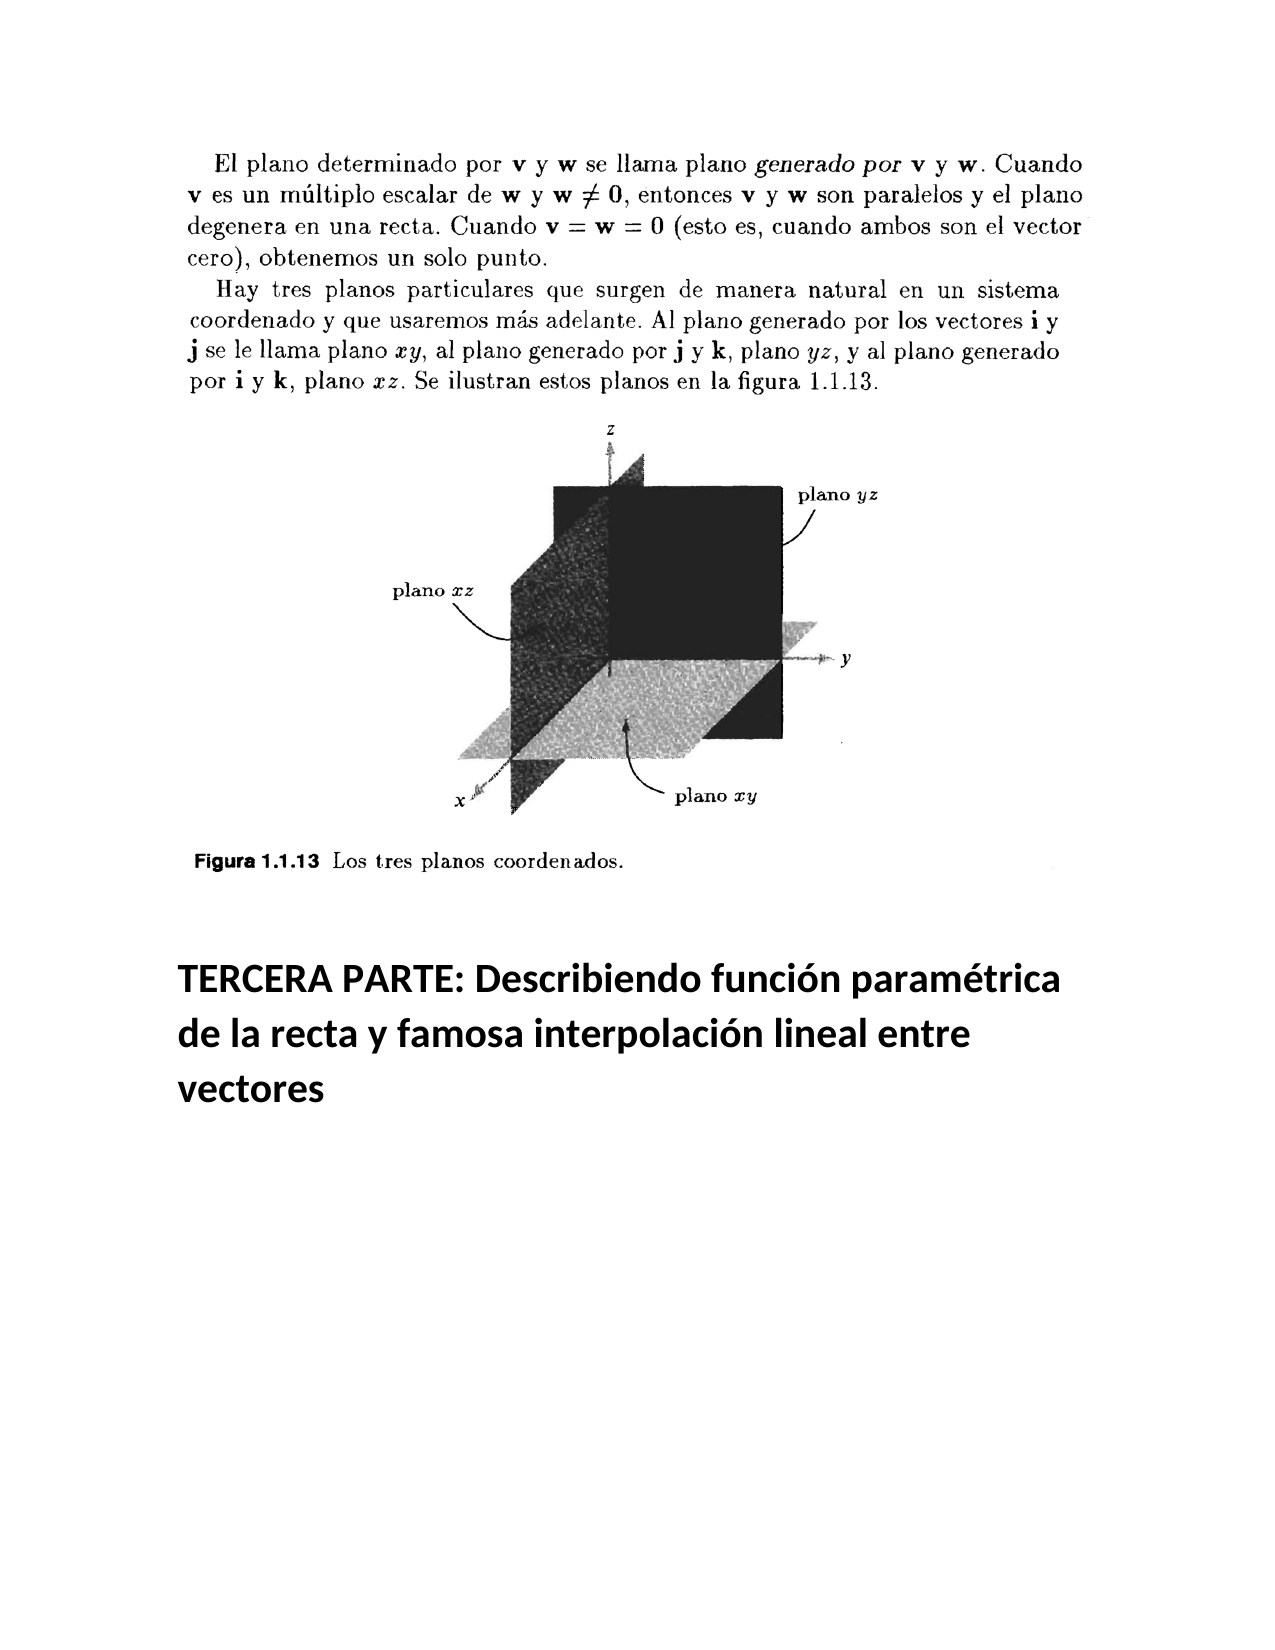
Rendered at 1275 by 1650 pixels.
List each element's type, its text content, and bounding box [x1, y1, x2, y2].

picture [177, 147, 1098, 271]
picture [177, 272, 1098, 408]
picture [177, 410, 1098, 887]
text TERCERA PARTE: Describiendo función paramétrica de la recta y famosa interpolación lineal entre vectores [177, 952, 1098, 1113]
